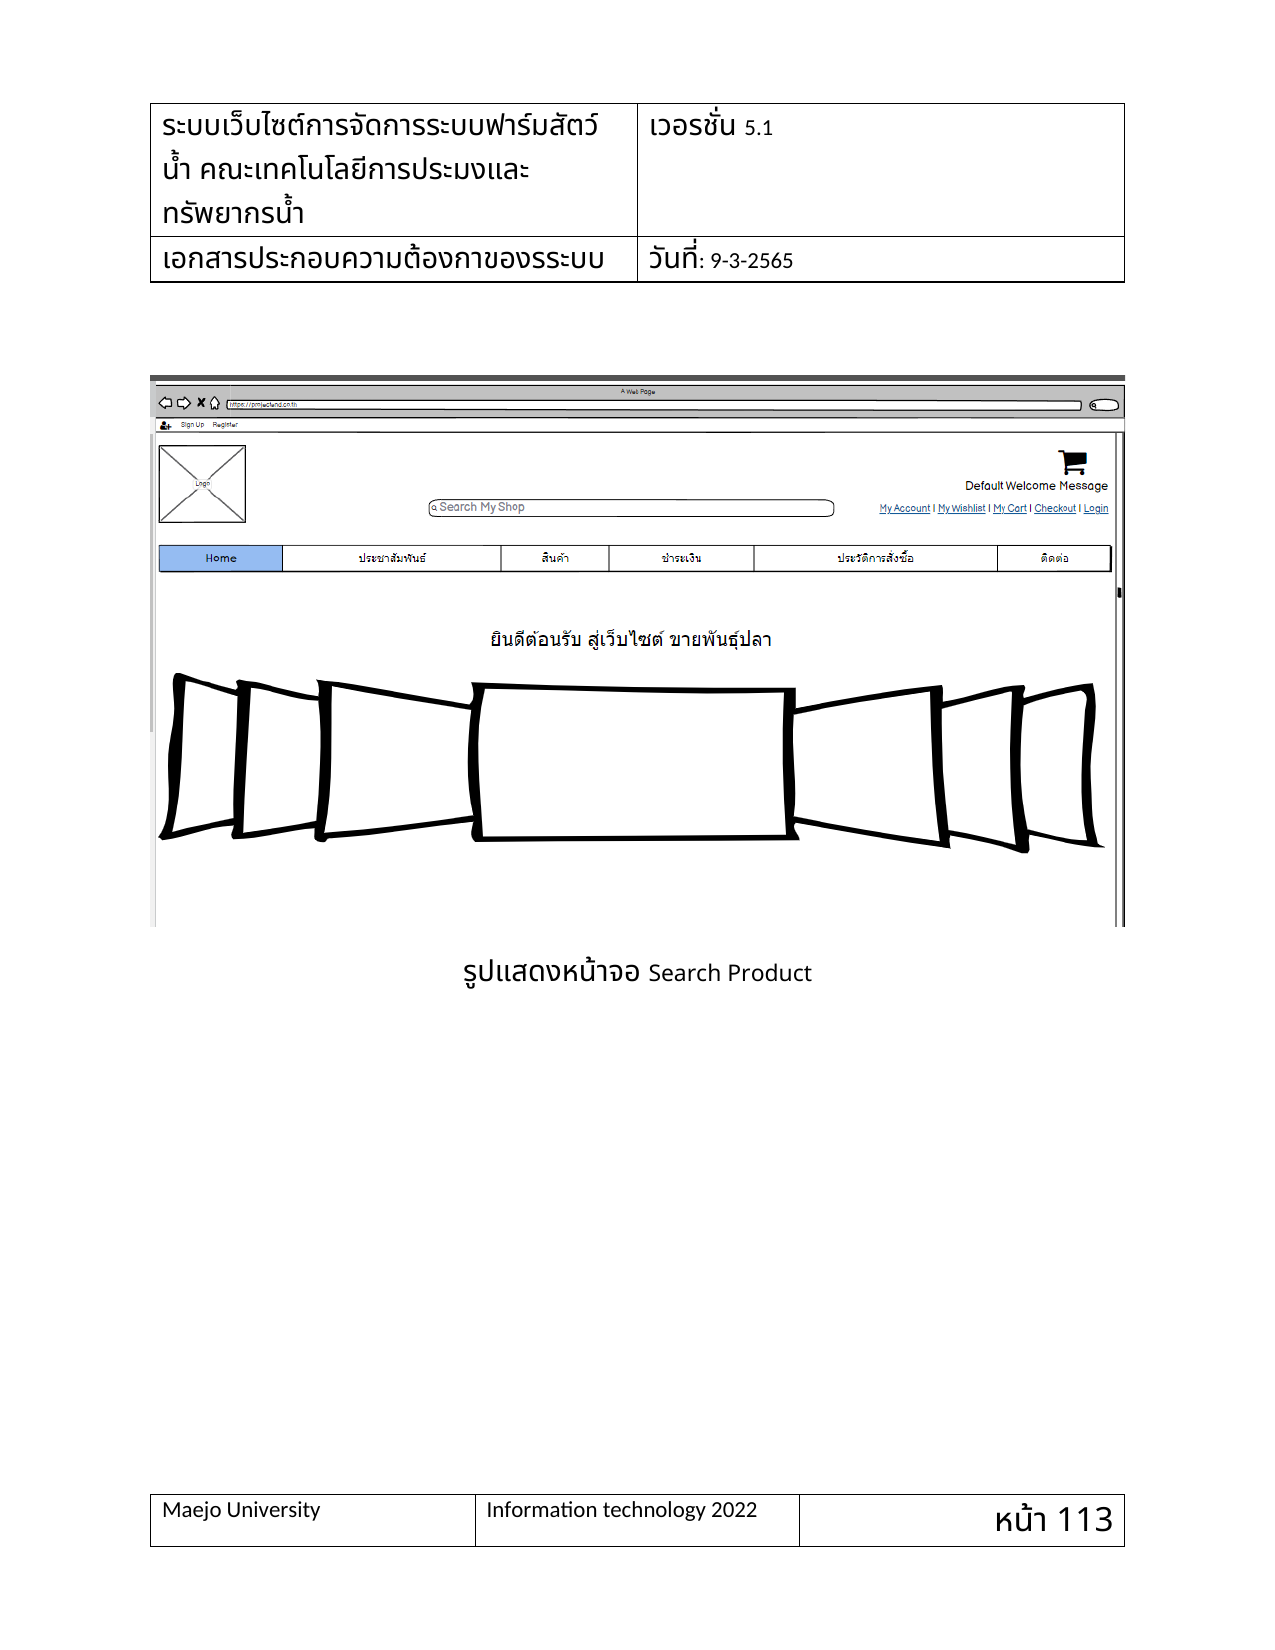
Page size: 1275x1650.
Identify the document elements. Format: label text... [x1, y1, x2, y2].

picture [150, 375, 1125, 927]
text รูปแสดงหน้าจอ Search Product [150, 927, 1125, 994]
